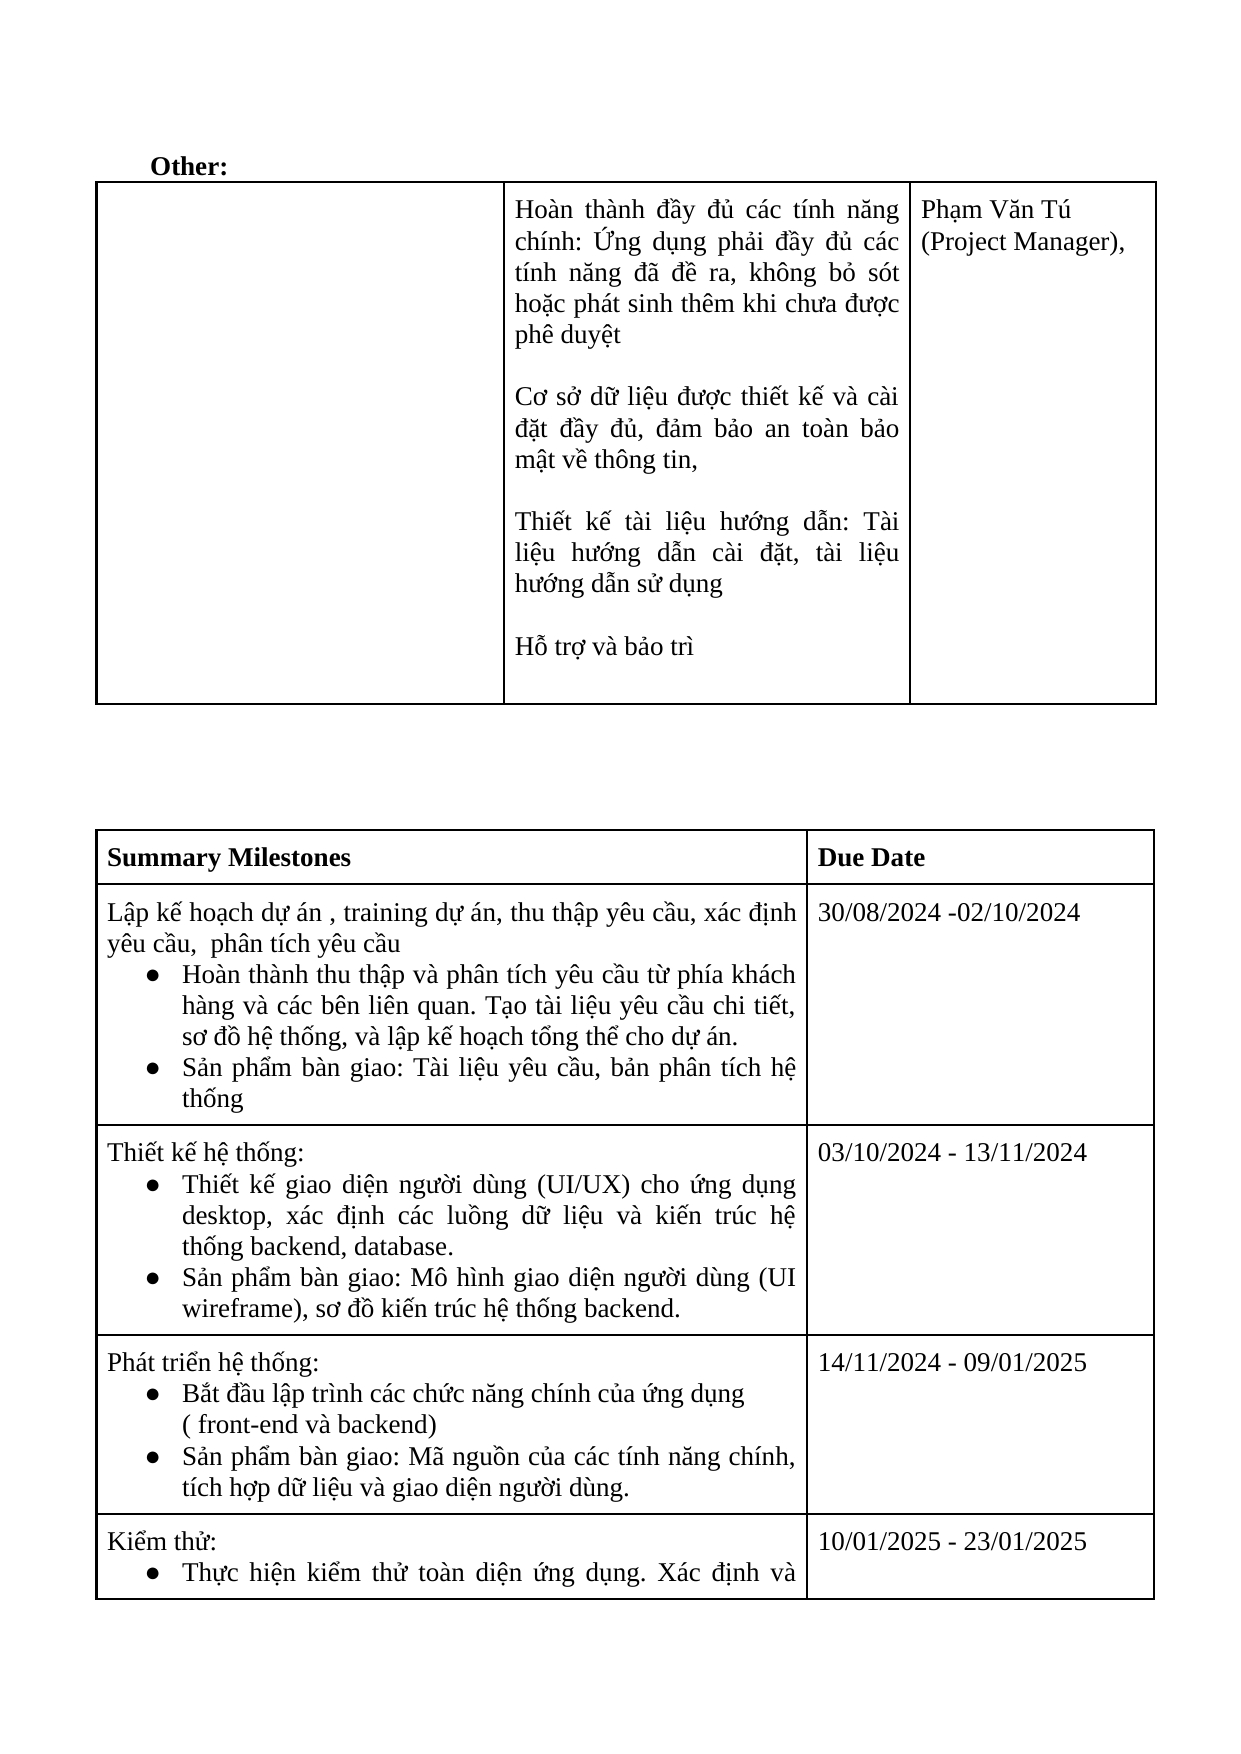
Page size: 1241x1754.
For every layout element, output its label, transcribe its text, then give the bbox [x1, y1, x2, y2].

table_header Phạm Văn Tú (Project Manager), [911, 183, 1155, 702]
table_header Summary Milestones [98, 831, 806, 883]
table_cell Thiết kế hệ thống: Thiết kế giao diện người dùng (UI/UX) cho ứng dụng desktop, xác định các luồng dữ liệu và kiến trúc hệ thống backend, database. Sản phẩm bàn giao: Mô hình giao diện người dùng (UI wireframe), sơ đồ kiến trúc hệ thống backend. [98, 1126, 806, 1334]
table_cell 30/08/2024 -02/10/2024 [808, 885, 1153, 1124]
table_cell 14/11/2024 - 09/01/2025 [808, 1336, 1153, 1512]
table_header [98, 183, 503, 702]
table_cell Phát triển hệ thống: Bắt đầu lập trình các chức năng chính của ứng dụng ( front-end và backend) Sản phẩm bàn giao: Mã nguồn của các tính năng chính, tích hợp dữ liệu và giao diện người dùng. [98, 1336, 806, 1512]
text Other: [150, 150, 1090, 181]
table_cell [808, 1515, 1153, 1598]
table_cell 03/10/2024 - 13/11/2024 [808, 1126, 1153, 1334]
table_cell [98, 1515, 806, 1598]
table_header Due Date [808, 831, 1153, 883]
table_header Hoàn thành đầy đủ các tính năng chính: Ứng dụng phải đầy đủ các tính năng đã đề ra, không bỏ sót hoặc phát sinh thêm khi chưa được phê duyệt Cơ sở dữ liệu được thiết kế và cài đặt đầy đủ, đảm bảo an toàn bảo mật về thông tin, Thiết kế tài liệu hướng dẫn: Tài liệu hướng dẫn cài đặt, tài liệu hướng dẫn sử dụng Hỗ trợ và bảo trì [505, 183, 909, 702]
table_cell Lập kế hoạch dự án , training dự án, thu thập yêu cầu, xác định yêu cầu, phân tích yêu cầu Hoàn thành thu thập và phân tích yêu cầu từ phía khách hàng và các bên liên quan. Tạo tài liệu yêu cầu chi tiết, sơ đồ hệ thống, và lập kế hoạch tổng thể cho dự án. Sản phẩm bàn giao: Tài liệu yêu cầu, bản phân tích hệ thống [98, 885, 806, 1124]
